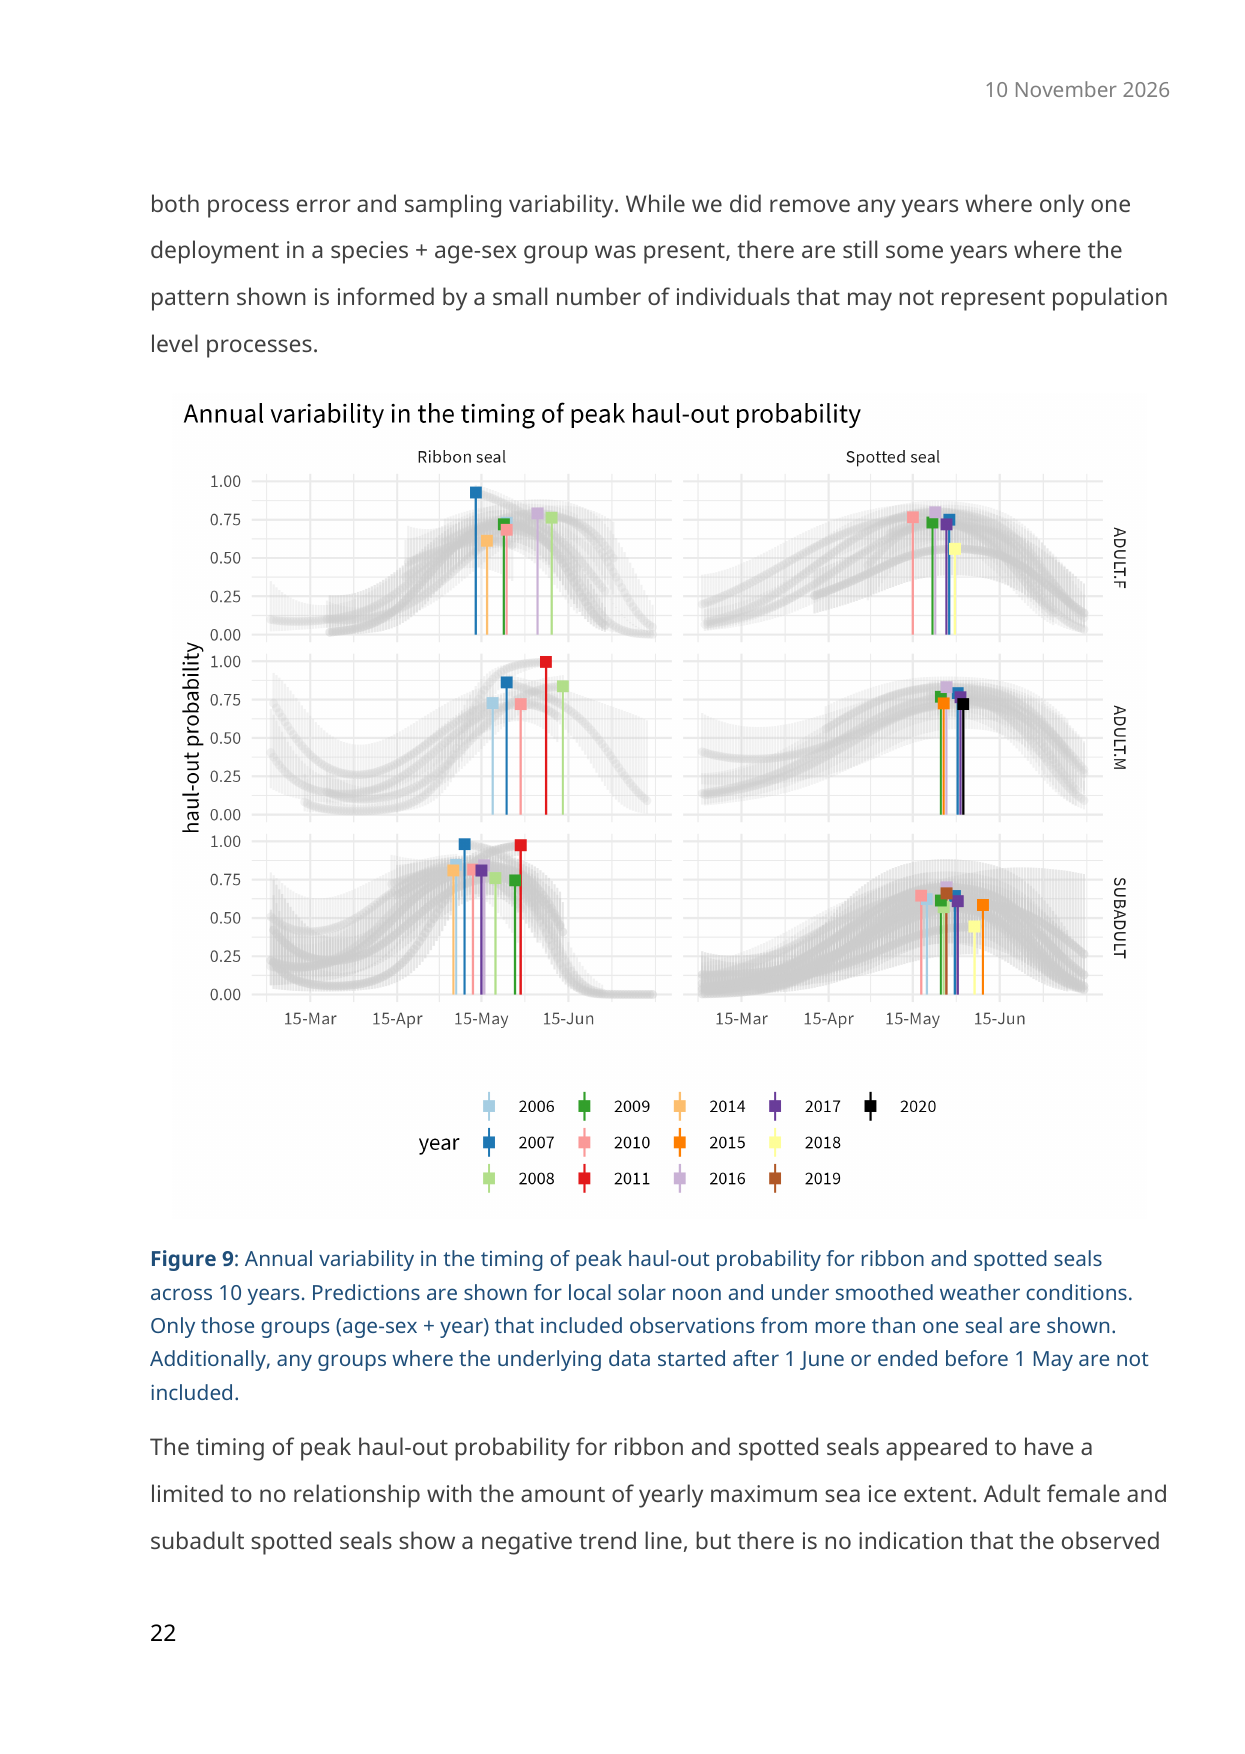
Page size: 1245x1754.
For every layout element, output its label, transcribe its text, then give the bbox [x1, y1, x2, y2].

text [150, 1431, 1170, 1556]
picture [172, 393, 1148, 1219]
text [150, 187, 1170, 359]
text Figure : Annual variability in the timing of peak haul-out probability for ribbon and spotted seals across 10 years. Predictions are shown for local solar noon and under smoothed weather conditions. Only those groups (age-sex + year) that included observations from more than one seal are shown. Additionally, any groups where the underlying data started after 1 June or ended before 1 May are not included. [150, 1239, 1170, 1406]
